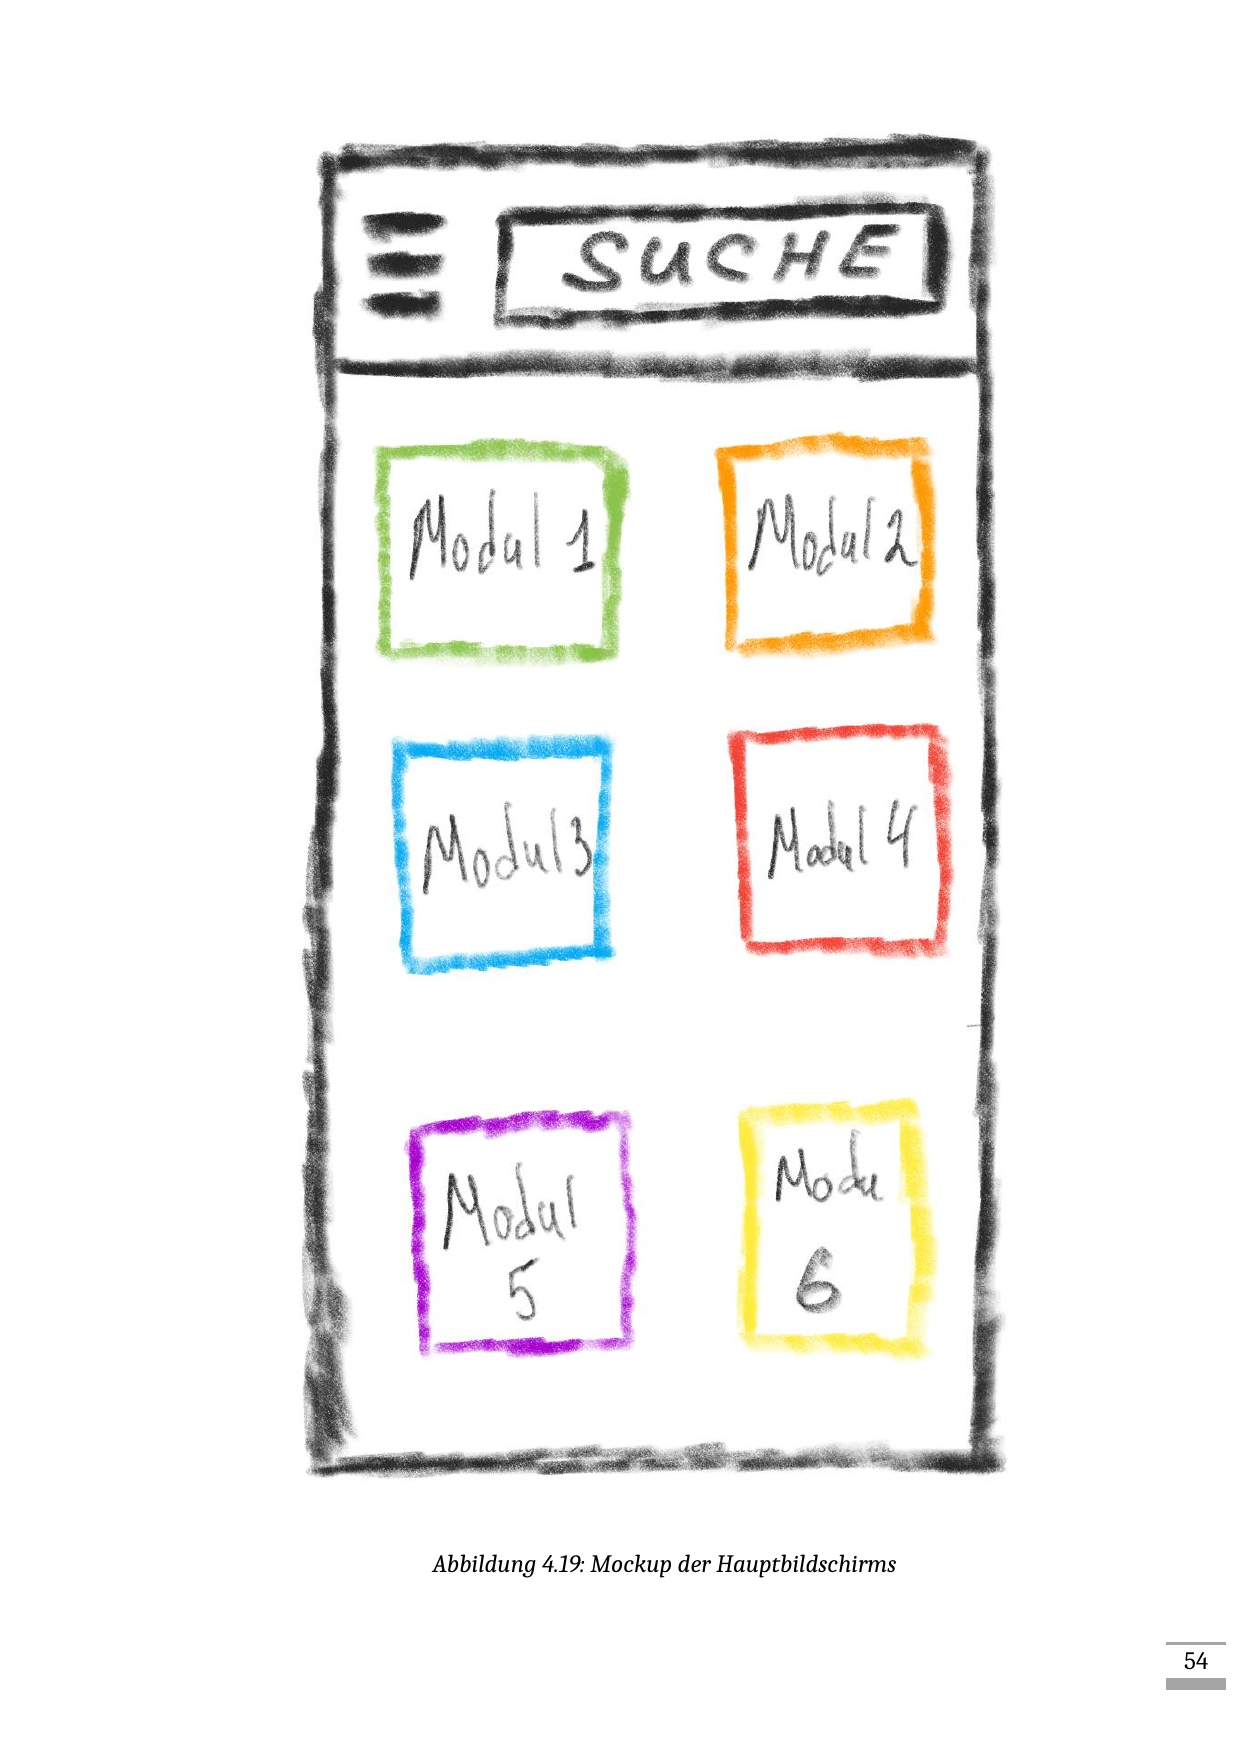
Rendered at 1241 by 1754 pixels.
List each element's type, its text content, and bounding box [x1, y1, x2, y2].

picture [295, 118, 1034, 1506]
